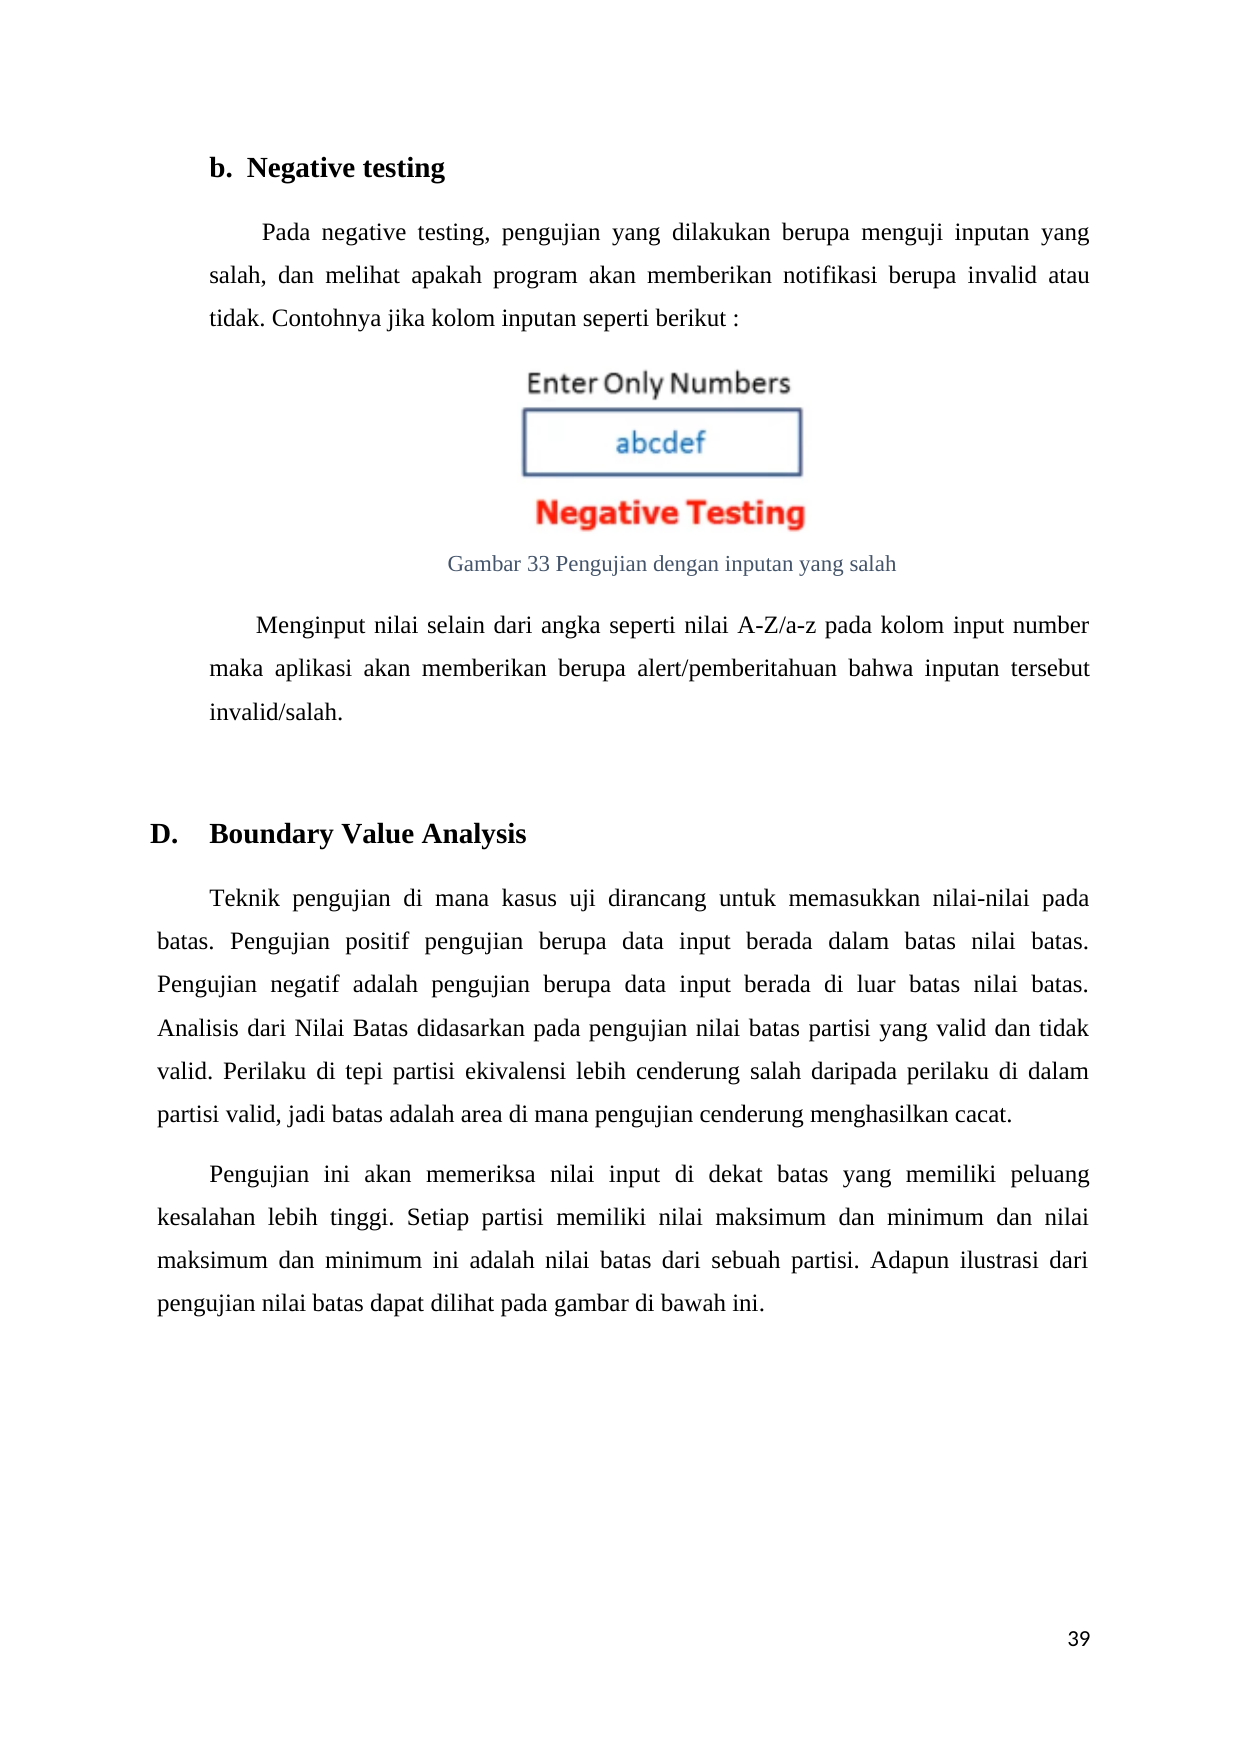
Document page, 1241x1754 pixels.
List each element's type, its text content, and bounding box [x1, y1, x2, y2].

text Gambar 33 Pengujian dengan inputan yang salah [150, 550, 1090, 576]
list Negative testing [209, 150, 1090, 183]
text Pada negative testing, pengujian yang dilakukan berupa menguji inputan yang salah, dan melihat apakah program akan memberikan notifikasi berupa invalid atau tidak. Contohnya jika kolom inputan seperti berikut : [209, 217, 1090, 332]
list Boundary Value Analysis [150, 816, 1090, 850]
text Menginput nilai selain dari angka seperti nilai A-Z/a-z pada kolom input number maka aplikasi akan memberikan berupa alert/pemberitahuan bahwa inputan tersebut invalid/salah. [209, 610, 1090, 725]
text Teknik pengujian di mana kasus uji dirancang untuk memasukkan nilai-nilai pada batas. Pengujian positif pengujian berupa data input berada dalam batas nilai batas. Pengujian negatif adalah pengujian berupa data input berada di luar batas nilai batas. Analisis dari Nilai Batas didasarkan pada pengujian nilai batas partisi yang valid dan tidak valid. Perilaku di tepi partisi ekivalensi lebih cenderung salah daripada perilaku di dalam partisi valid, jadi batas adalah area di mana pengujian cenderung menghasilkan cacat. [157, 883, 1090, 1128]
picture [516, 363, 813, 534]
text Pengujian ini akan memeriksa nilai input di dekat batas yang memiliki peluang kesalahan lebih tinggi. Setiap partisi memiliki nilai maksimum dan minimum dan nilai maksimum dan minimum ini adalah nilai batas dari sebuah partisi. Adapun ilustrasi dari pengujian nilai batas dapat dilihat pada gambar di bawah ini. [157, 1159, 1090, 1317]
